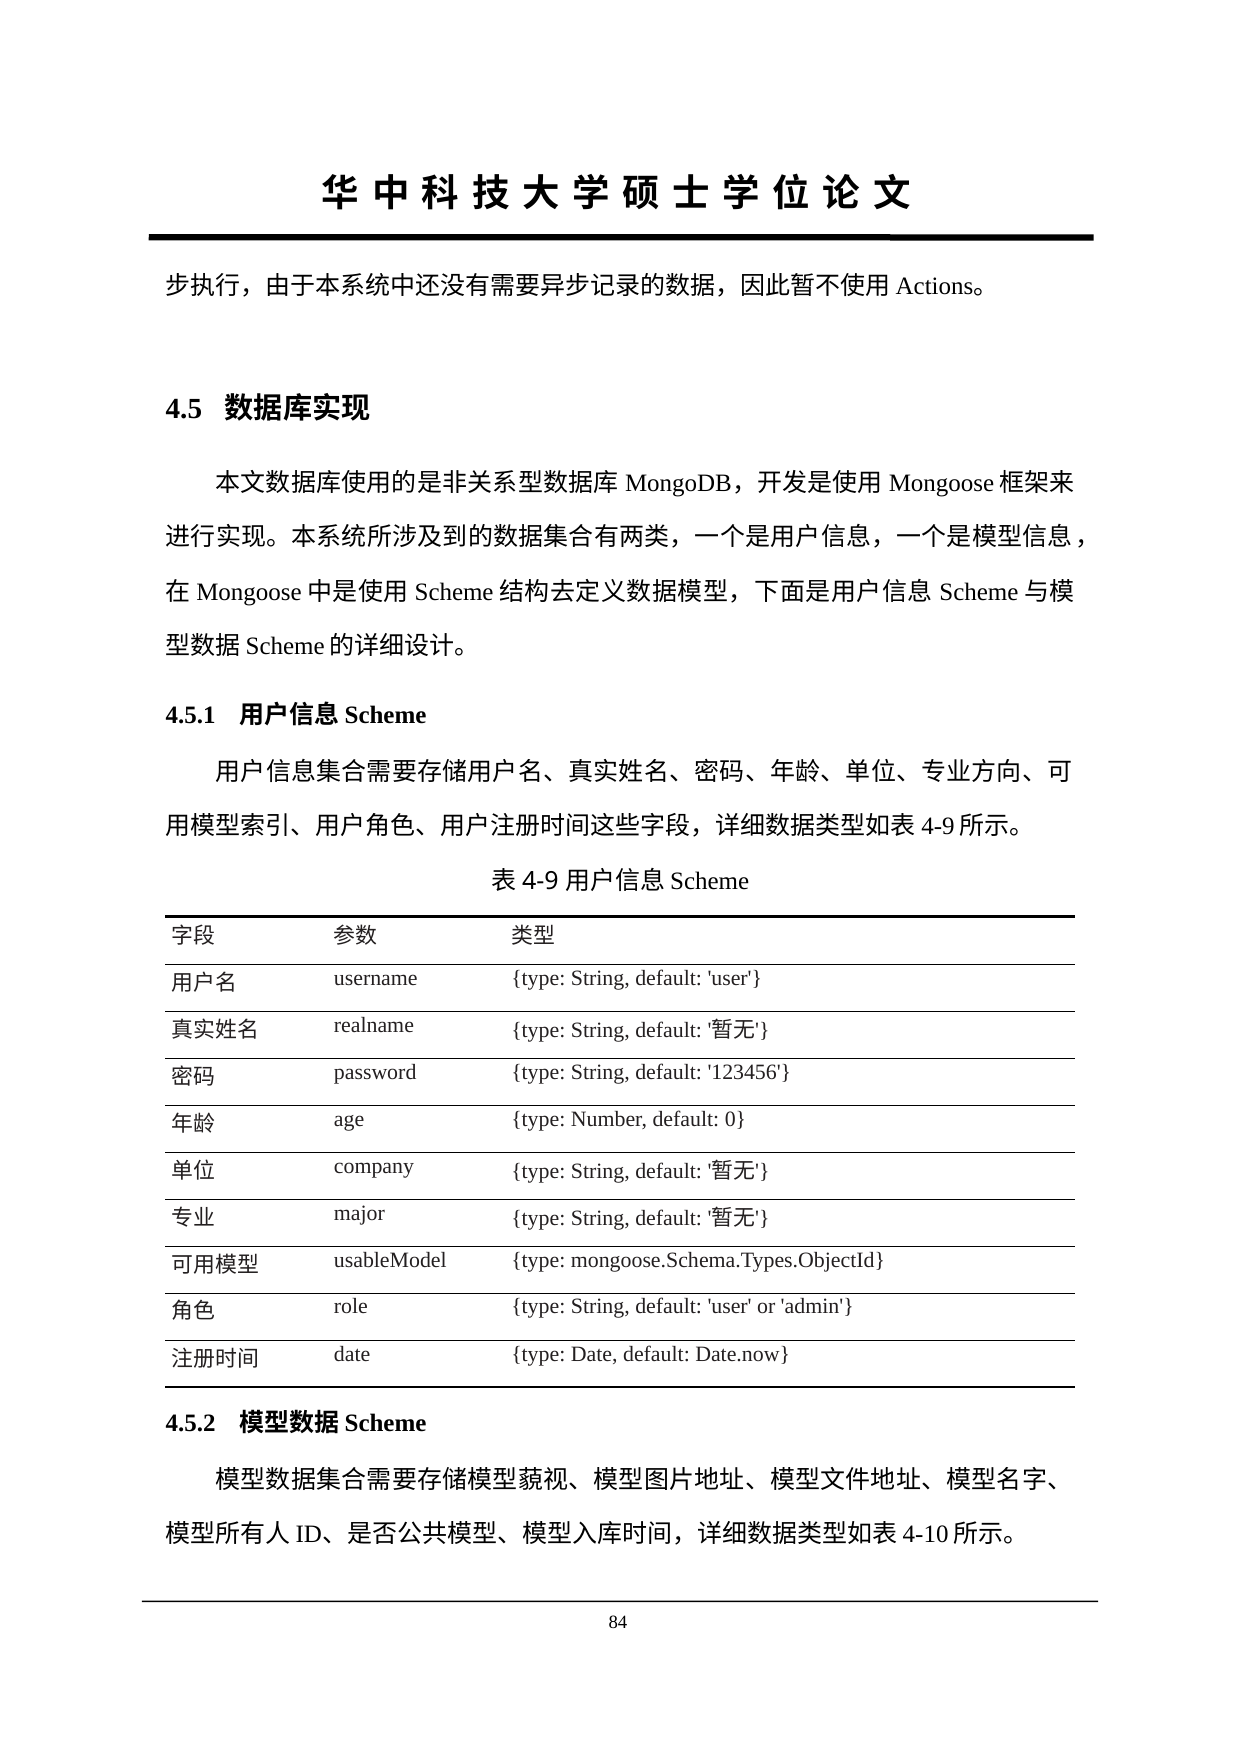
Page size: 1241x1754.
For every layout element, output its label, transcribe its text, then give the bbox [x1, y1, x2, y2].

table_cell realname [328, 1012, 505, 1058]
table_cell usableModel [328, 1247, 505, 1292]
table_cell username [328, 965, 505, 1011]
table_cell 角色 [165, 1294, 328, 1339]
text 本文数据库使用的是非关系型数据库MongoDB，开发是使用Mongoose框架来进行实现。本系统所涉及到的数据集合有两类，一个是用户信息，一个是模型信息，在Mongoose中是使用Scheme结构去定义数据模型，下面是用户信息Scheme与模型数据Scheme的详细设计。 [165, 462, 1075, 662]
table_cell 可用模型 [165, 1247, 328, 1292]
table_cell password [328, 1059, 505, 1104]
table_cell 单位 [165, 1153, 328, 1198]
table_cell {type: Number, default: 0} [505, 1106, 1075, 1152]
table_cell major [328, 1200, 505, 1246]
table_cell {type: String, default: '暂无'} [505, 1200, 1075, 1246]
table_cell 真实姓名 [165, 1012, 328, 1058]
table_cell age [328, 1106, 505, 1152]
table_cell date [328, 1341, 505, 1386]
table_cell {type: String, default: 'user'} [505, 965, 1075, 1011]
table_cell {type: String, default: '暂无'} [505, 1153, 1075, 1198]
table_cell company [328, 1153, 505, 1198]
table_cell {type: Date, default: Date.now} [505, 1341, 1075, 1386]
table_cell 专业 [165, 1200, 328, 1246]
subtitle 数据库实现 [165, 384, 1075, 426]
table_header 字段 [165, 918, 328, 964]
table_cell 用户名 [165, 965, 328, 1011]
table_header 类型 [505, 918, 1075, 964]
table_cell {type: mongoose.Schema.Types.ObjectId} [505, 1247, 1075, 1292]
table_cell role [328, 1294, 505, 1339]
table_header 参数 [328, 918, 505, 964]
table_cell {type: String, default: 'user' or 'admin'} [505, 1294, 1075, 1339]
table_cell {type: String, default: '123456'} [505, 1059, 1075, 1104]
table_cell 注册时间 [165, 1341, 328, 1386]
table_cell 年龄 [165, 1106, 328, 1152]
table_cell {type: String, default: '暂无'} [505, 1012, 1075, 1058]
table_cell 密码 [165, 1059, 328, 1104]
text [165, 266, 1075, 302]
subtitle 模型数据Scheme [165, 1402, 1075, 1438]
subtitle 用户信息Scheme [165, 694, 1075, 731]
